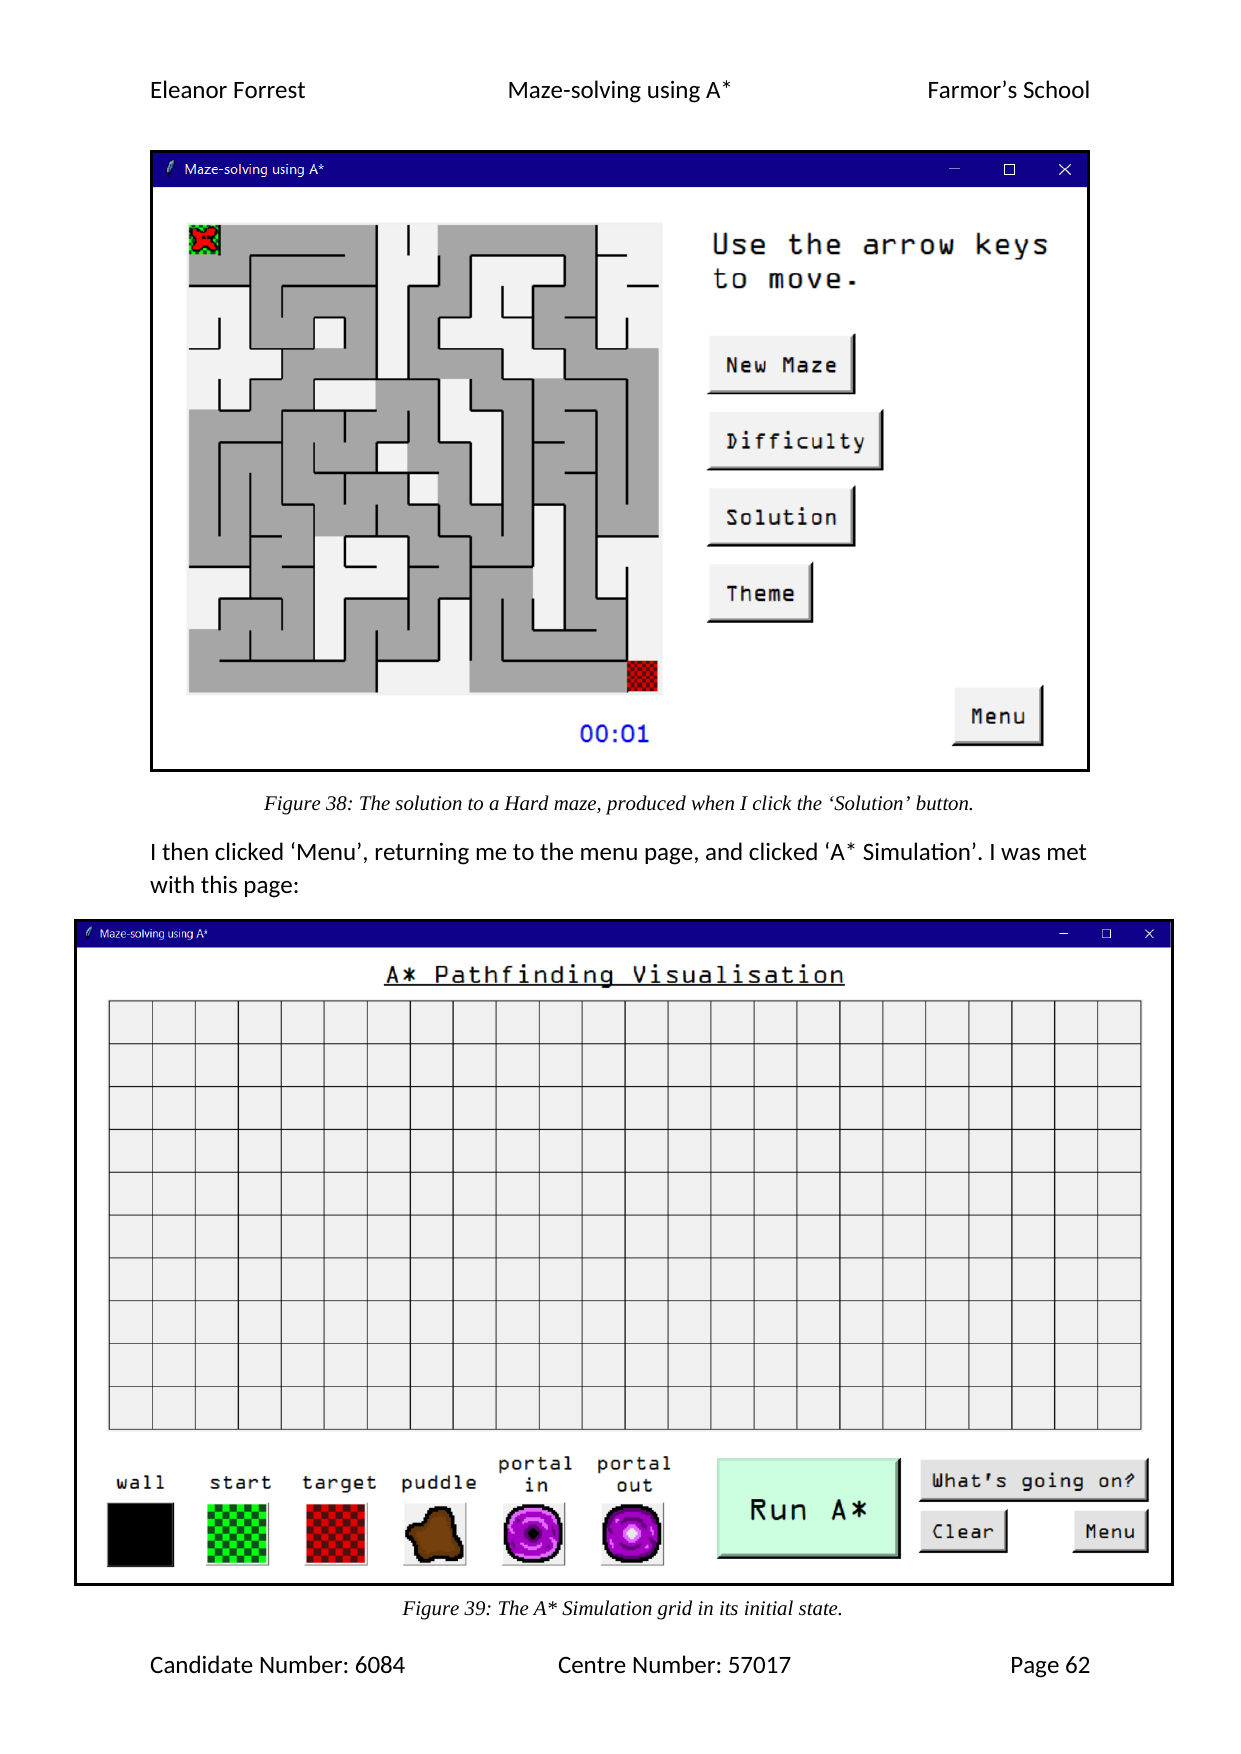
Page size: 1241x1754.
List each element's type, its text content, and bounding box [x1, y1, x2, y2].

picture [77, 922, 1171, 1581]
picture [153, 153, 1087, 769]
text I then clicked ‘Menu’, returning me to the menu page, and clicked ‘A* Simulation’. I was met with this page: [150, 836, 1090, 899]
